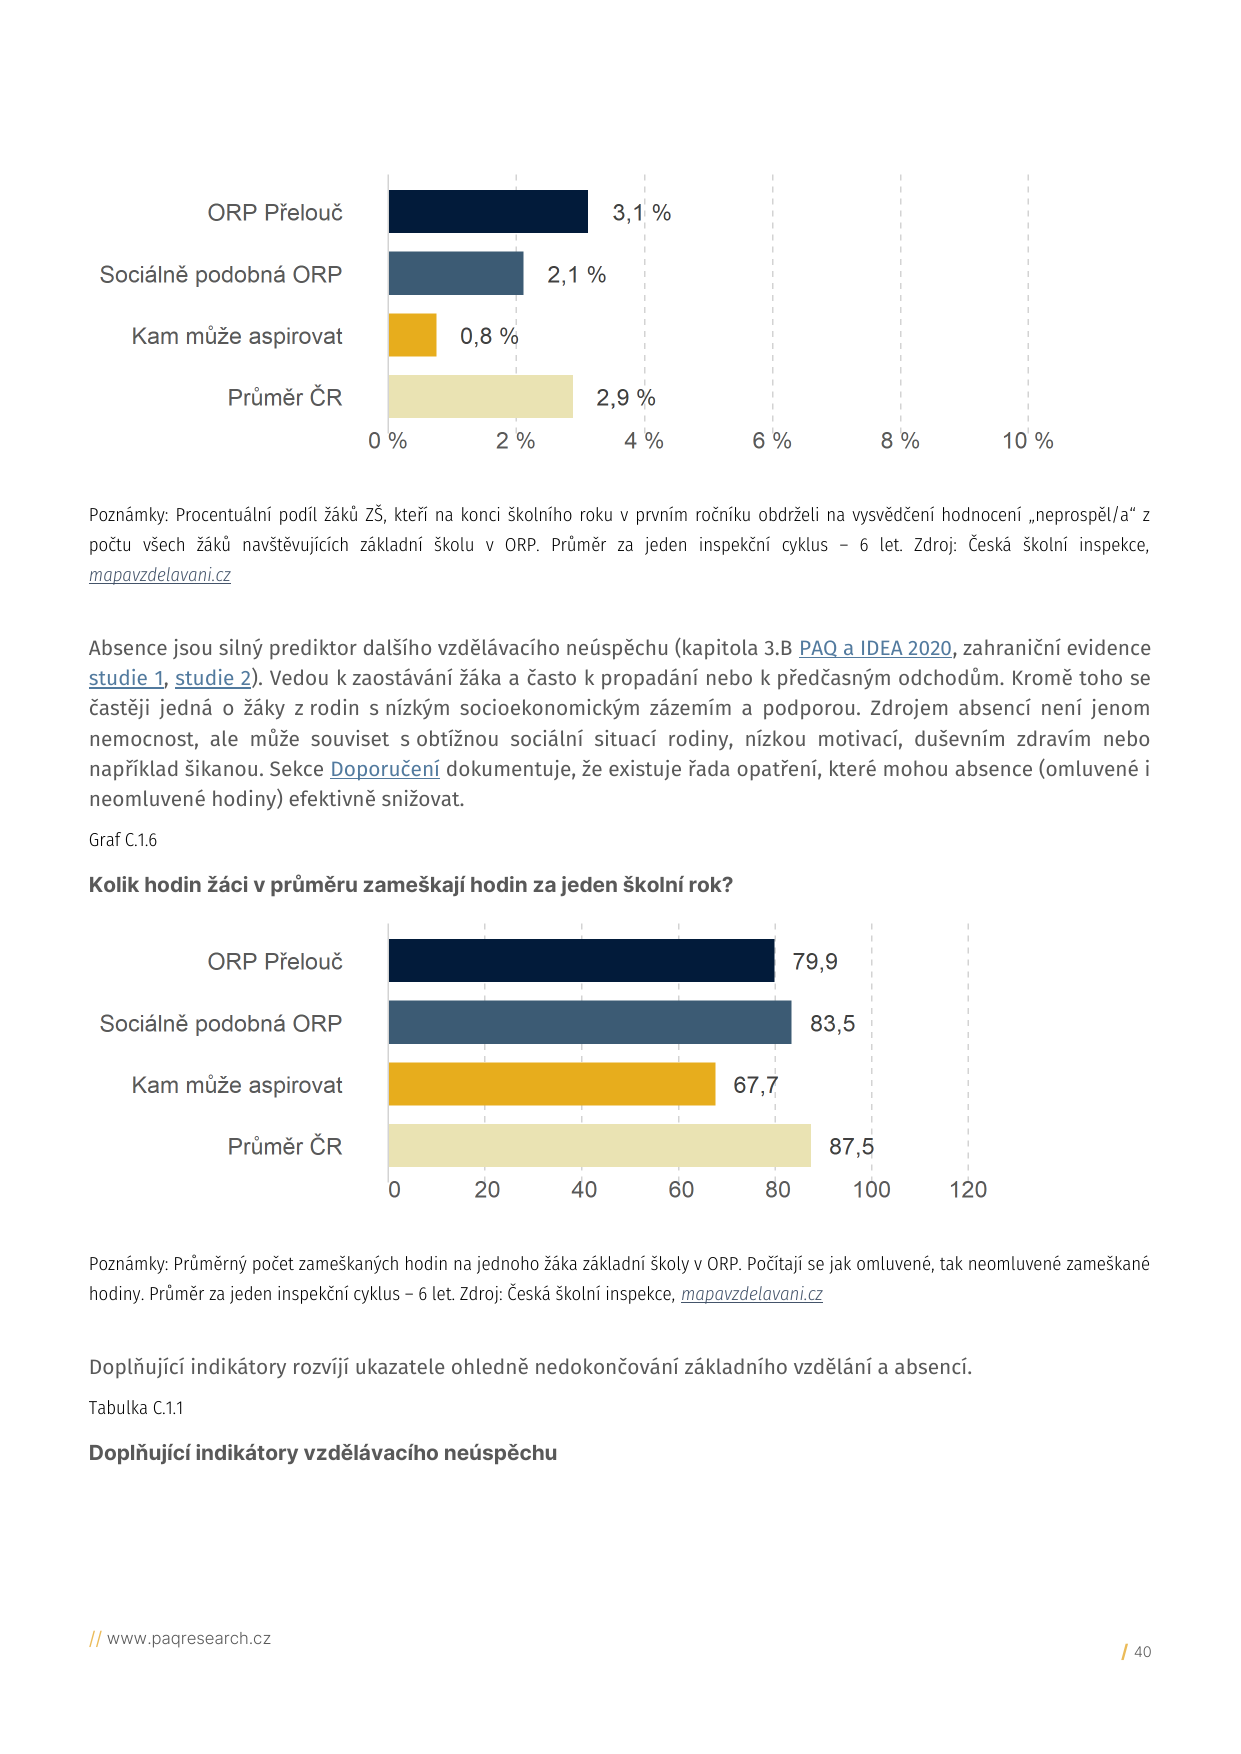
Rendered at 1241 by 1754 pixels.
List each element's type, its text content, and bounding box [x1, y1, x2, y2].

picture [88, 897, 1139, 1229]
text Absence jsou silný prediktor dalšího vzdělávacího neúspěchu (kapitola 3.B PAQ a IDEA 2020, zahraniční evidence studie 1, studie 2). Vedou k zaostávání žáka a často k propadání nebo k předčasným odchodům. Kromě toho se častěji jedná o žáky z rodin s nízkým socioekonomickým zázemím a podporou. Zdrojem absencí není jenom nemocnost, ale může souviset s obtížnou sociální situací rodiny, nízkou motivací, duševním zdravím nebo například šikanou. Sekce Doporučení dokumentuje, že existuje řada opatření, které mohou absence (omluvené i neomluvené hodiny) efektivně snižovat. [89, 631, 1152, 812]
text Kolik hodin žáci v průměru zameškají hodin za jeden školní rok? [89, 867, 1152, 897]
text Doplňující indikátory rozvíjí ukazatele ohledně nedokončování základního vzdělání a absencí. [89, 1350, 1152, 1380]
text Tabulka C.1.1 [89, 1397, 1152, 1419]
picture [88, 147, 1139, 480]
text Graf C.1.6 [89, 828, 1152, 851]
text Doplňující indikátory vzdělávacího neúspěchu [89, 1435, 1152, 1465]
text Poznámky: Procentuální podíl žáků ZŠ, kteří na konci školního roku v prvním ročníku obdrželi na vysvědčení hodnocení „neprospěl/a“ z počtu všech žáků navštěvujících základní školu v ORP. Průměr za jeden inspekční cyklus – 6 let. Zdroj: Česká školní inspekce, mapavzdelavani.cz [89, 496, 1152, 586]
text Poznámky: Průměrný počet zameškaných hodin na jednoho žáka základní školy v ORP. Počítají se jak omluvené, tak neomluvené zameškané hodiny. Průměr za jeden inspekční cyklus – 6 let. Zdroj: Česká školní inspekce, mapavzdelavani.cz [89, 1245, 1152, 1306]
